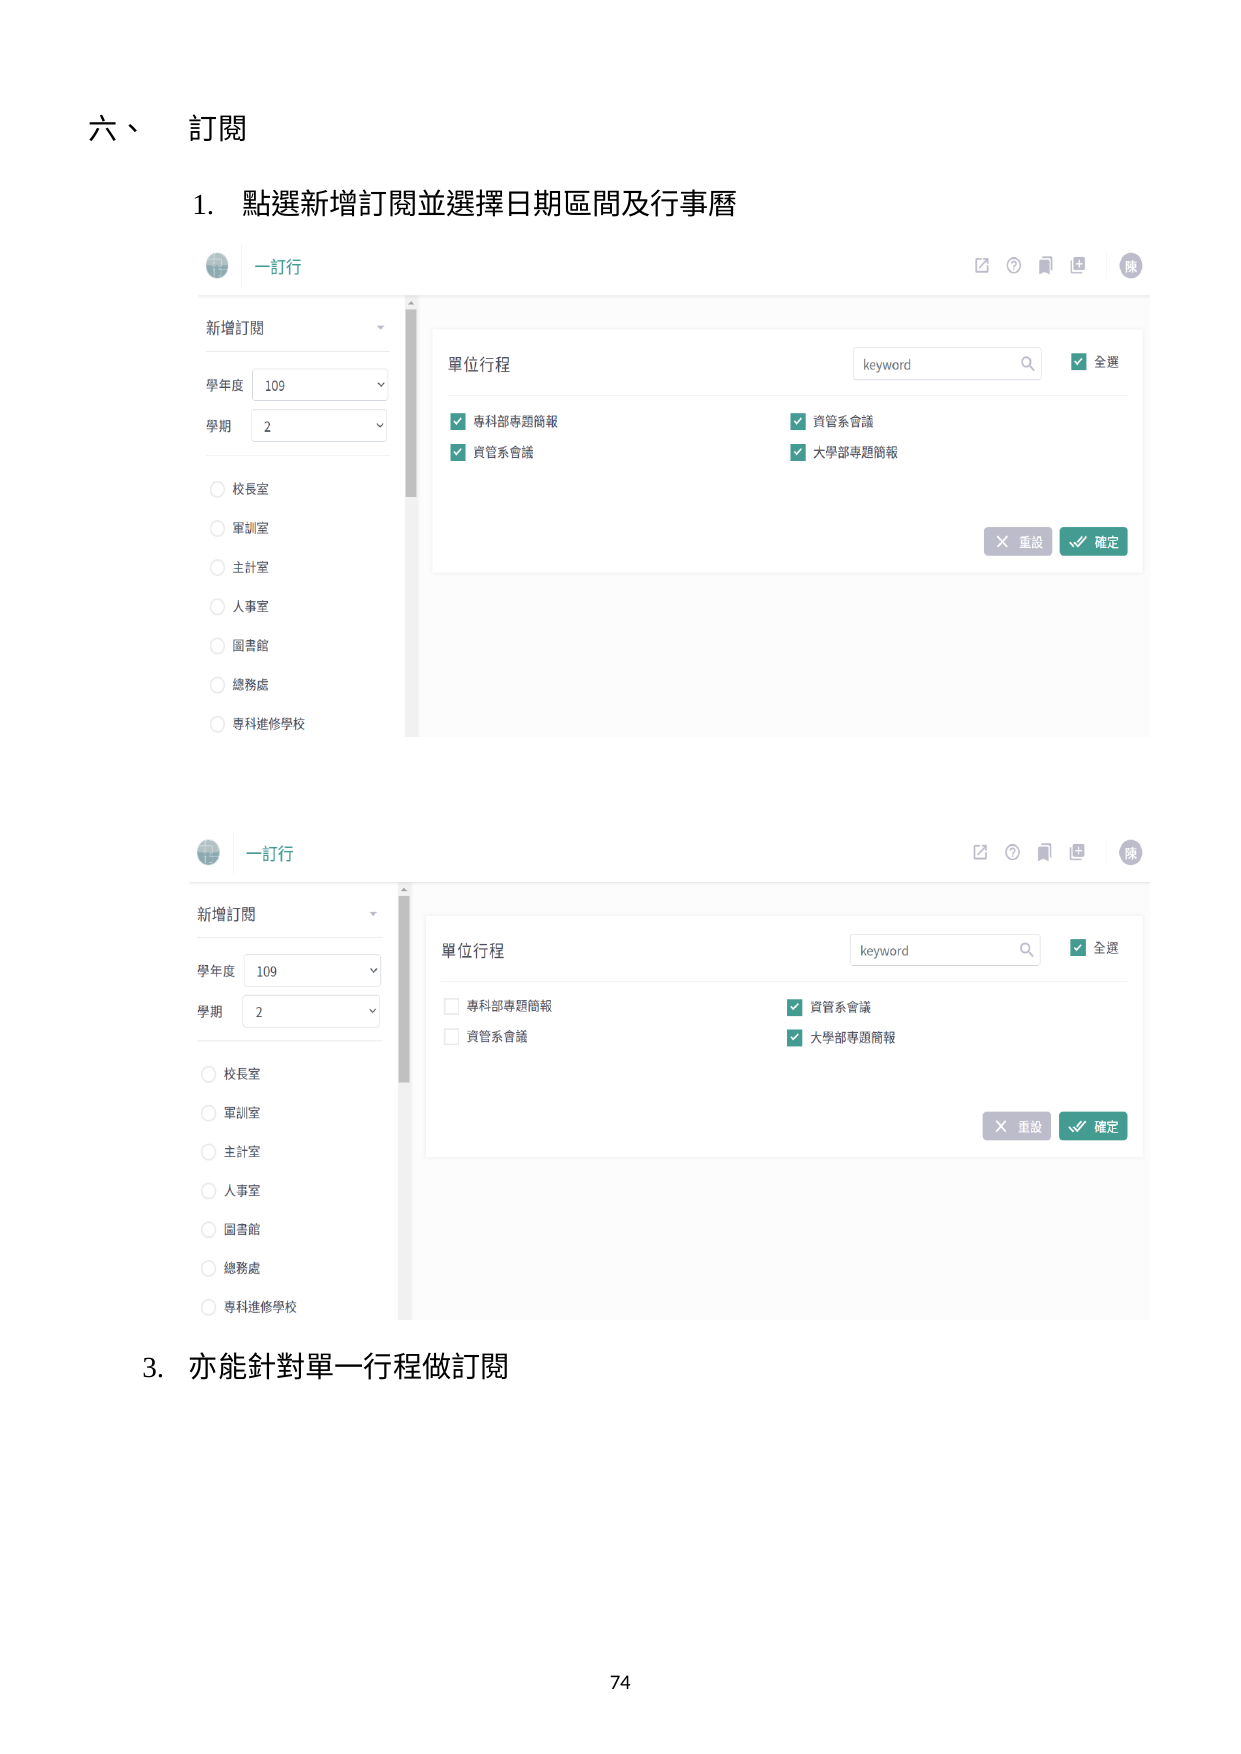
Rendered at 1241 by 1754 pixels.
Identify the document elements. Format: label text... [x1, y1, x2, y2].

picture [198, 244, 1151, 737]
list 訂閱 [89, 89, 1152, 164]
list 點選新增訂閱並選擇日期區間及行事曆 [192, 164, 1152, 239]
picture [189, 831, 1150, 1320]
